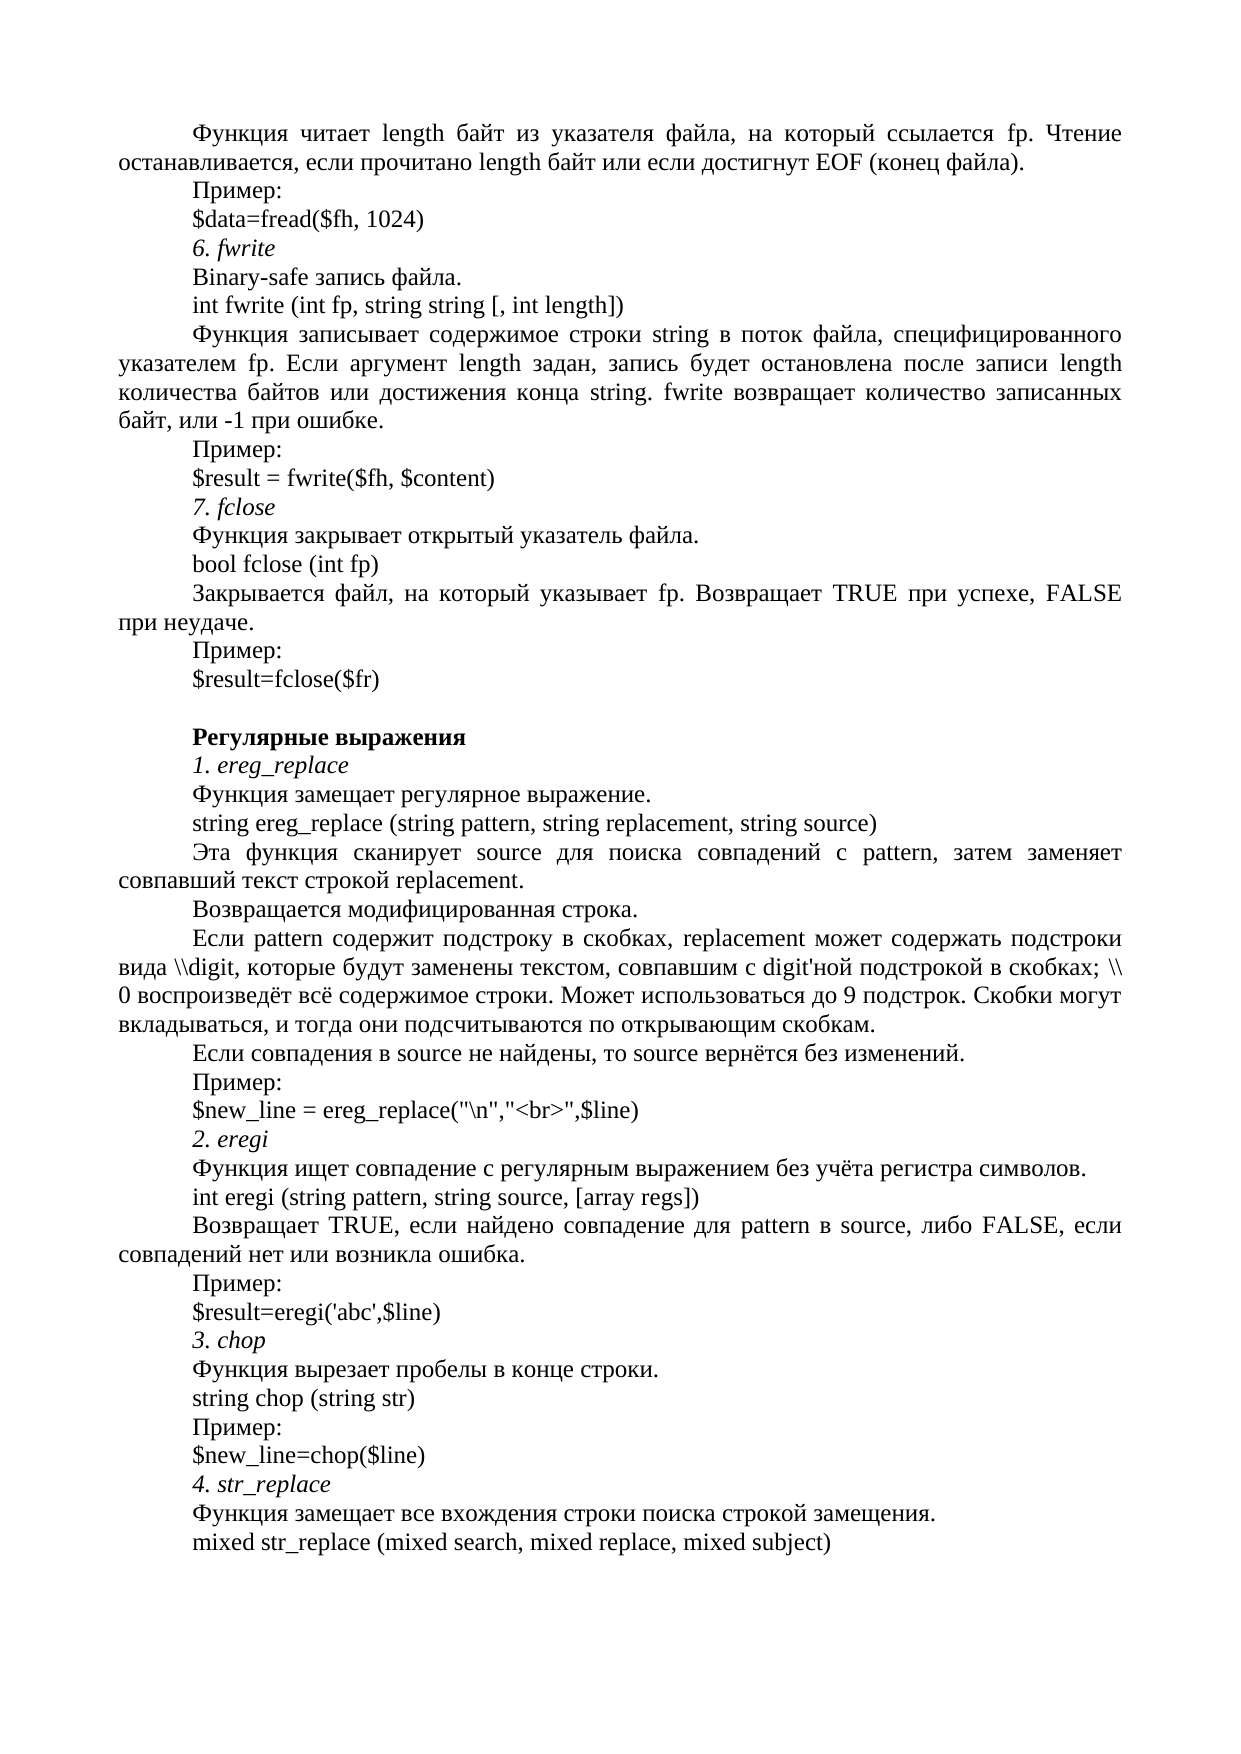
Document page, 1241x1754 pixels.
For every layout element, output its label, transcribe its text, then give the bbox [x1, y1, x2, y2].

subtitle 3. chop [118, 1326, 1122, 1354]
text Функция замещает регулярное выражение. [118, 779, 1122, 808]
text string chop (string str) [118, 1383, 1122, 1412]
text $result=fclose($fr) [118, 664, 1122, 693]
text Функция вырезает пробелы в конце строки. [118, 1354, 1122, 1383]
text Если pattern содержит подстроку в скобках, replacement может содержать подстроки вида \\digit, которые будут заменены текстом, совпавшим с digit'ной подстрокой в скобках; \\0 воспроизведёт всё содержимое строки. Может использоваться до 9 подстрок. Скобки могут вкладываться, и тогда они подсчитываются по открывающим скобкам. [118, 923, 1122, 1038]
subtitle 6. fwrite [118, 233, 1122, 262]
text bool fclose (int fp) [118, 549, 1122, 578]
text Пример: [118, 1412, 1122, 1441]
text Эта функция сканирует source для поиска совпадений с pattern, затем заменяет совпавший текст строкой replacement. [118, 837, 1122, 894]
text $result = fwrite($fh, $content) [118, 463, 1122, 492]
text Пример: [118, 176, 1122, 204]
text Функция замещает все вхождения строки поиска строкой замещения. [118, 1498, 1122, 1527]
text $new_line = ereg_replace("\n","<br>",$line) [118, 1096, 1122, 1124]
text Если совпадения в source не найдены, то source вернётся без изменений. [118, 1038, 1122, 1067]
text $data=fread($fh, 1024) [118, 204, 1122, 233]
text Функция закрывает открытый указатель файла. [118, 521, 1122, 549]
text $new_line=chop($line) [118, 1441, 1122, 1469]
text int eregi (string pattern, string source, [array regs]) [118, 1182, 1122, 1211]
subtitle 7. fclose [118, 492, 1122, 521]
text Пример: [118, 1067, 1122, 1096]
text Функция читает length байт из указателя файла, на который ссылается fp. Чтение останавливается, если прочитано length байт или если достигнут EOF (конец файла). [118, 118, 1122, 176]
subtitle Регулярные выражения [118, 722, 1122, 751]
text mixed str_replace (mixed search, mixed replace, mixed subject) [118, 1527, 1122, 1556]
text Функция ищет совпадение с регулярным выражением без учёта регистра символов. [118, 1153, 1122, 1182]
text Закрывается файл, на который указывает fp. Возвращает TRUE при успехе, FALSE при неудаче. [118, 578, 1122, 636]
text string ereg_replace (string pattern, string replacement, string source) [118, 808, 1122, 837]
text int fwrite (int fp, string string [, int length]) [118, 291, 1122, 319]
text Пример: [118, 636, 1122, 664]
text Binary-safe запись файла. [118, 262, 1122, 291]
text Функция записывает содержимое строки string в поток файла, специфицированного указателем fp. Если аргумент length задан, запись будет остановлена после записи length количества байтов или достижения конца string. fwrite возвращает количество записанных байт, или -1 при ошибке. [118, 319, 1122, 434]
text $result=eregi('abc',$line) [118, 1297, 1122, 1326]
subtitle 1. ereg_replace [118, 751, 1122, 779]
text Пример: [118, 1268, 1122, 1297]
subtitle 4. str_replace [118, 1469, 1122, 1498]
text Пример: [118, 434, 1122, 463]
text Возвращает TRUE, если найдено совпадение для pattern в source, либо FALSE, если совпадений нет или возникла ошибка. [118, 1211, 1122, 1268]
text Возвращается модифицированная строка. [118, 894, 1122, 923]
subtitle 2. eregi [118, 1124, 1122, 1153]
